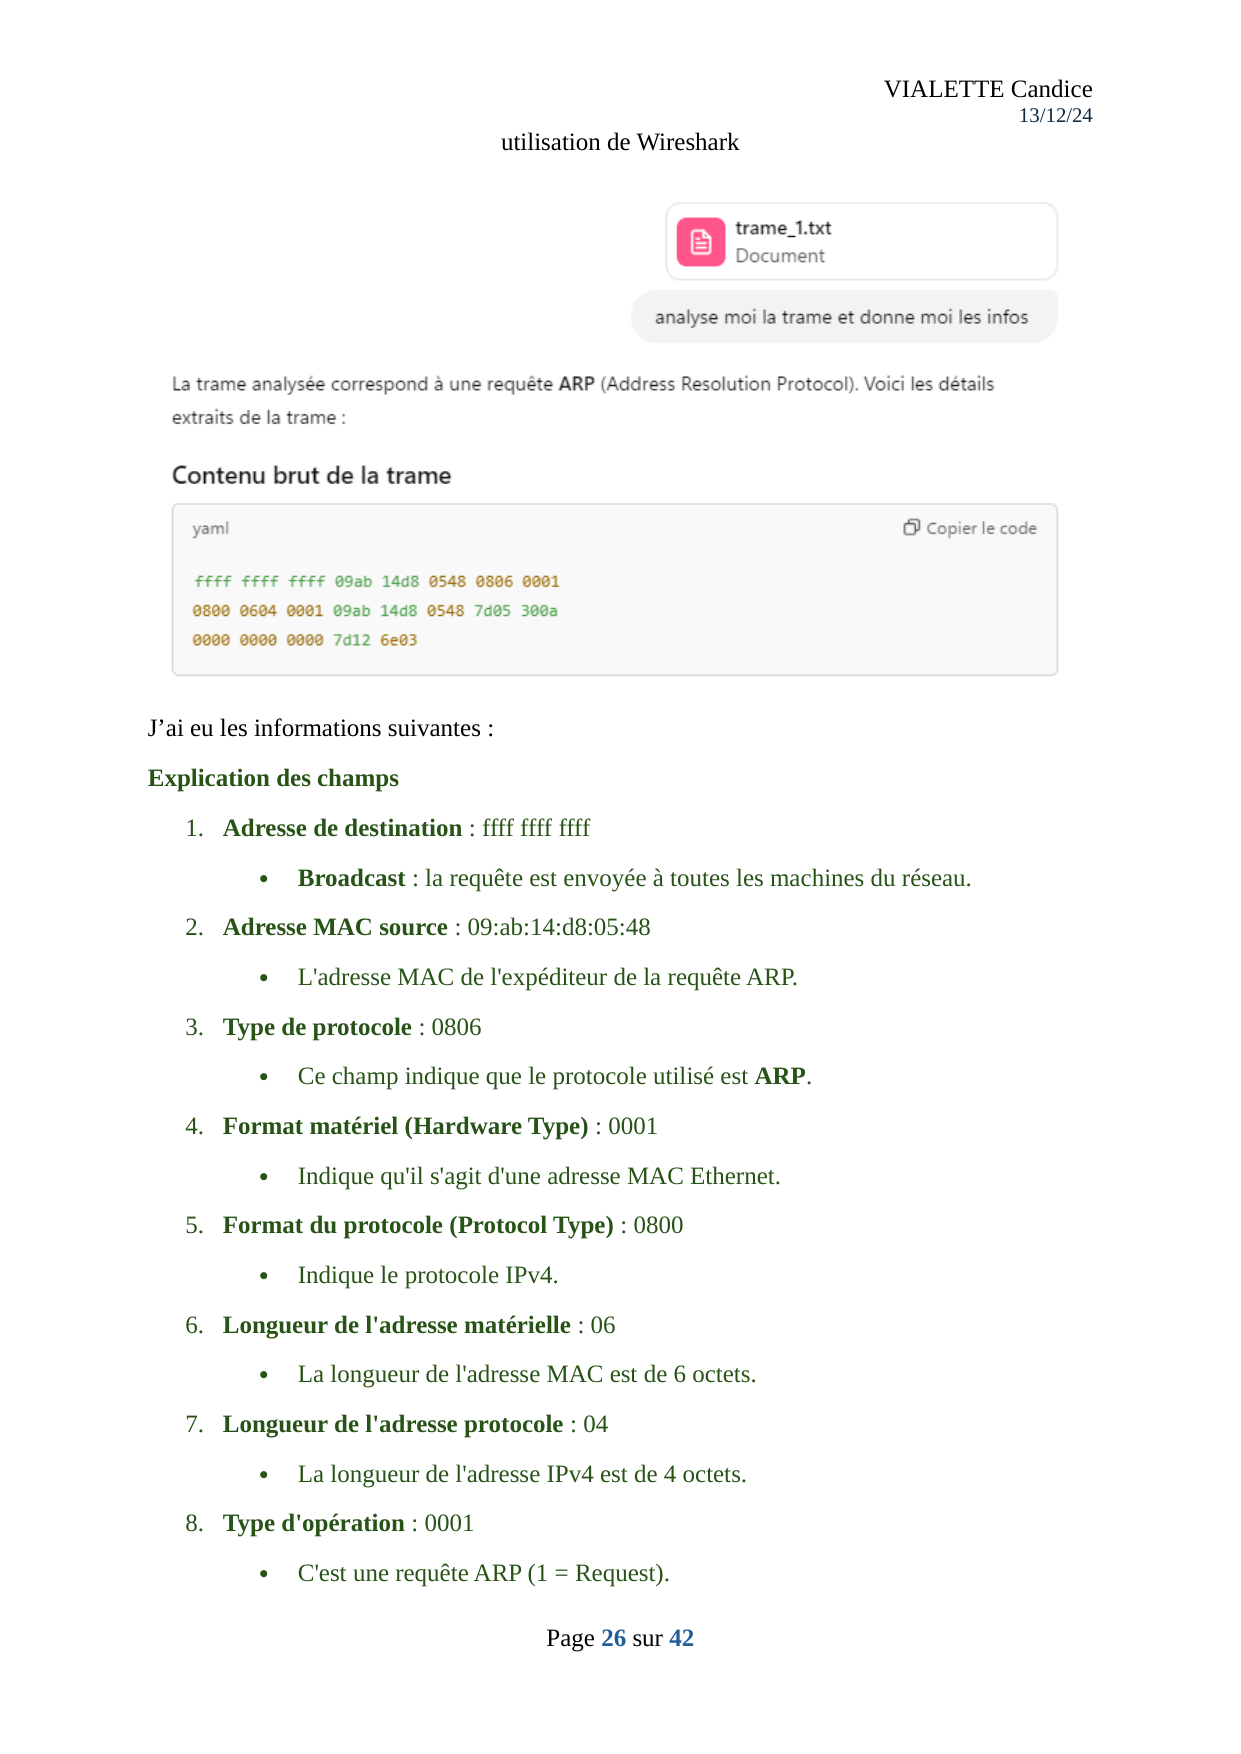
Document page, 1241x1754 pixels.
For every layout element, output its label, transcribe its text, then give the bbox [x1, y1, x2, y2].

text J’ai eu les informations suivantes : [148, 713, 1093, 742]
list Ce champ indique que le protocole utilisé est ARP. [260, 1061, 1093, 1090]
list Indique le protocole IPv4. [260, 1260, 1093, 1289]
list C'est une requête ARP (1 = Request). [260, 1558, 1093, 1587]
list Adresse MAC source : 09:ab:14:d8:05:48 [185, 912, 1093, 941]
list Type d'opération : 0001 [185, 1508, 1093, 1537]
picture [147, 184, 1093, 693]
list Type de protocole : 0806 [185, 1012, 1093, 1040]
list Adresse de destination : ffff ffff ffff [185, 813, 1093, 842]
list La longueur de l'adresse MAC est de 6 octets. [260, 1359, 1093, 1388]
list L'adresse MAC de l'expéditeur de la requête ARP. [260, 962, 1093, 991]
list Broadcast : la requête est envoyée à toutes les machines du réseau. [260, 863, 1093, 891]
list Longueur de l'adresse matérielle : 06 [185, 1310, 1093, 1338]
list Longueur de l'adresse protocole : 04 [185, 1409, 1093, 1438]
text Explication des champs [148, 763, 1093, 792]
list Format matériel (Hardware Type) : 0001 [185, 1111, 1093, 1140]
list Indique qu'il s'agit d'une adresse MAC Ethernet. [260, 1161, 1093, 1189]
list La longueur de l'adresse IPv4 est de 4 octets. [260, 1459, 1093, 1488]
list Format du protocole (Protocol Type) : 0800 [185, 1210, 1093, 1239]
